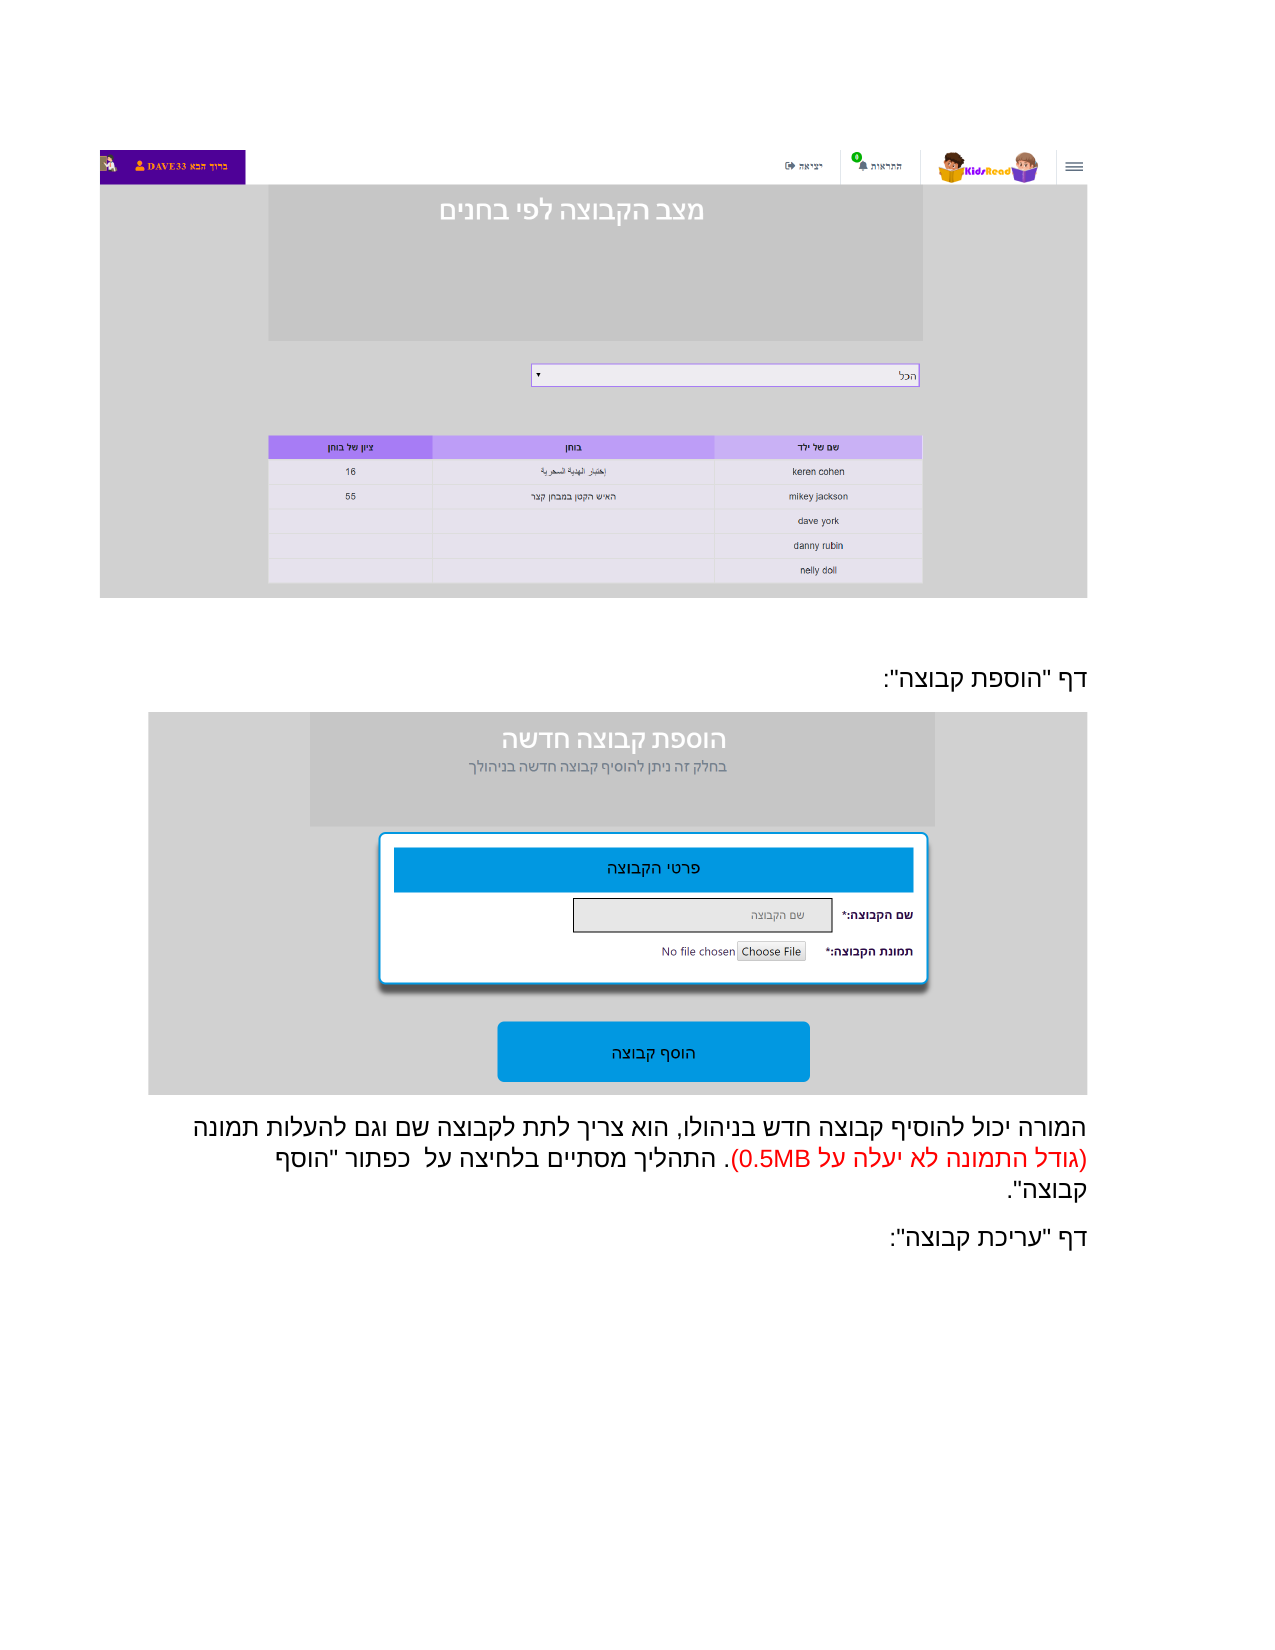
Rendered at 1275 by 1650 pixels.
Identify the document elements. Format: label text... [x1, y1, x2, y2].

picture [148, 712, 1088, 1095]
picture [99, 150, 1088, 598]
text המורה יכול להוסיף קבוצה חדש בניהולו, הוא צריך לתת לקבוצה שם וגם להעלות תמונה (גודל התמונה לא יעלה על 0.5MB). התהליך מסתיים בלחיצה על כפתור "הוסף קבוצה". [187, 1113, 1087, 1204]
text דף "עריכת קבוצה": [187, 1223, 1087, 1252]
text דף "הוספת קבוצה": [187, 664, 1087, 693]
